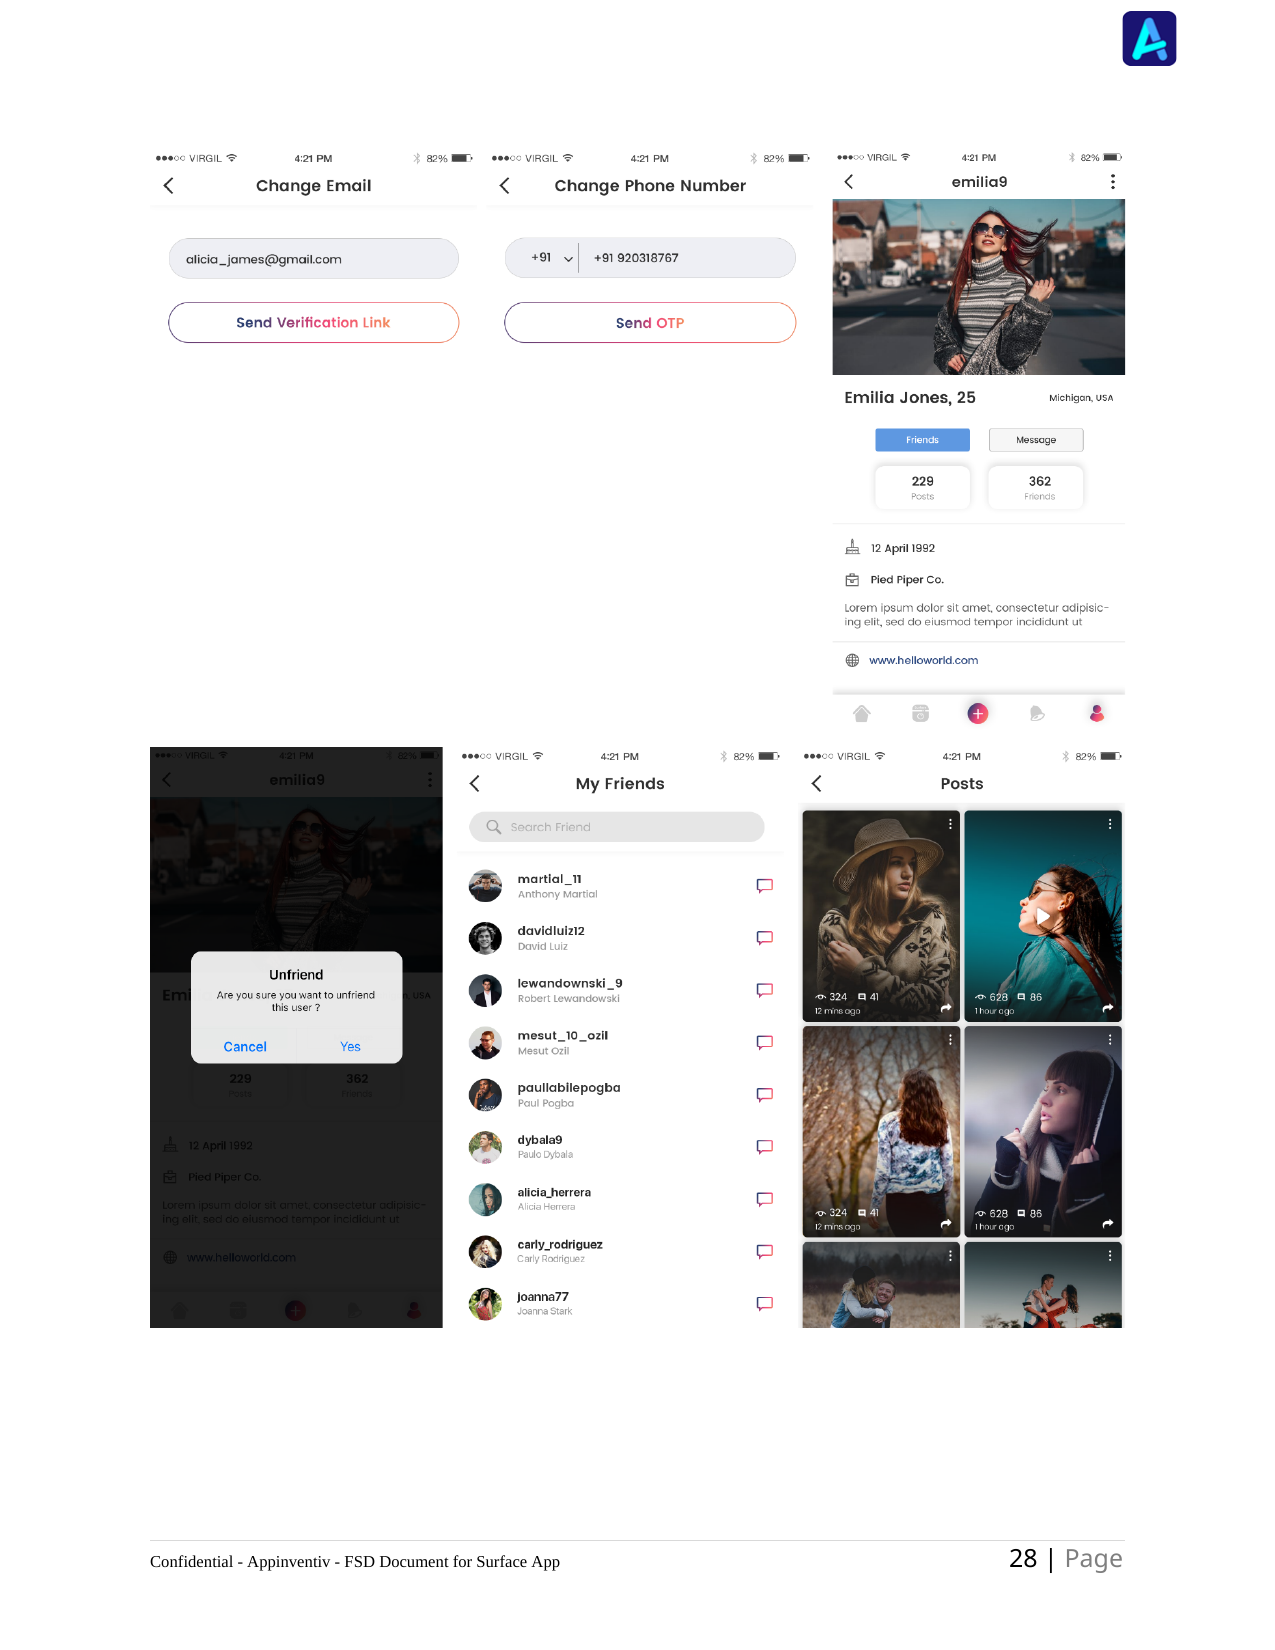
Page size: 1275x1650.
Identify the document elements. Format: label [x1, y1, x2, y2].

picture [798, 747, 1125, 1328]
picture [486, 150, 814, 731]
picture [1122, 11, 1177, 66]
picture [150, 150, 477, 731]
picture [150, 747, 443, 1328]
picture [832, 150, 1125, 731]
picture [456, 747, 784, 1328]
